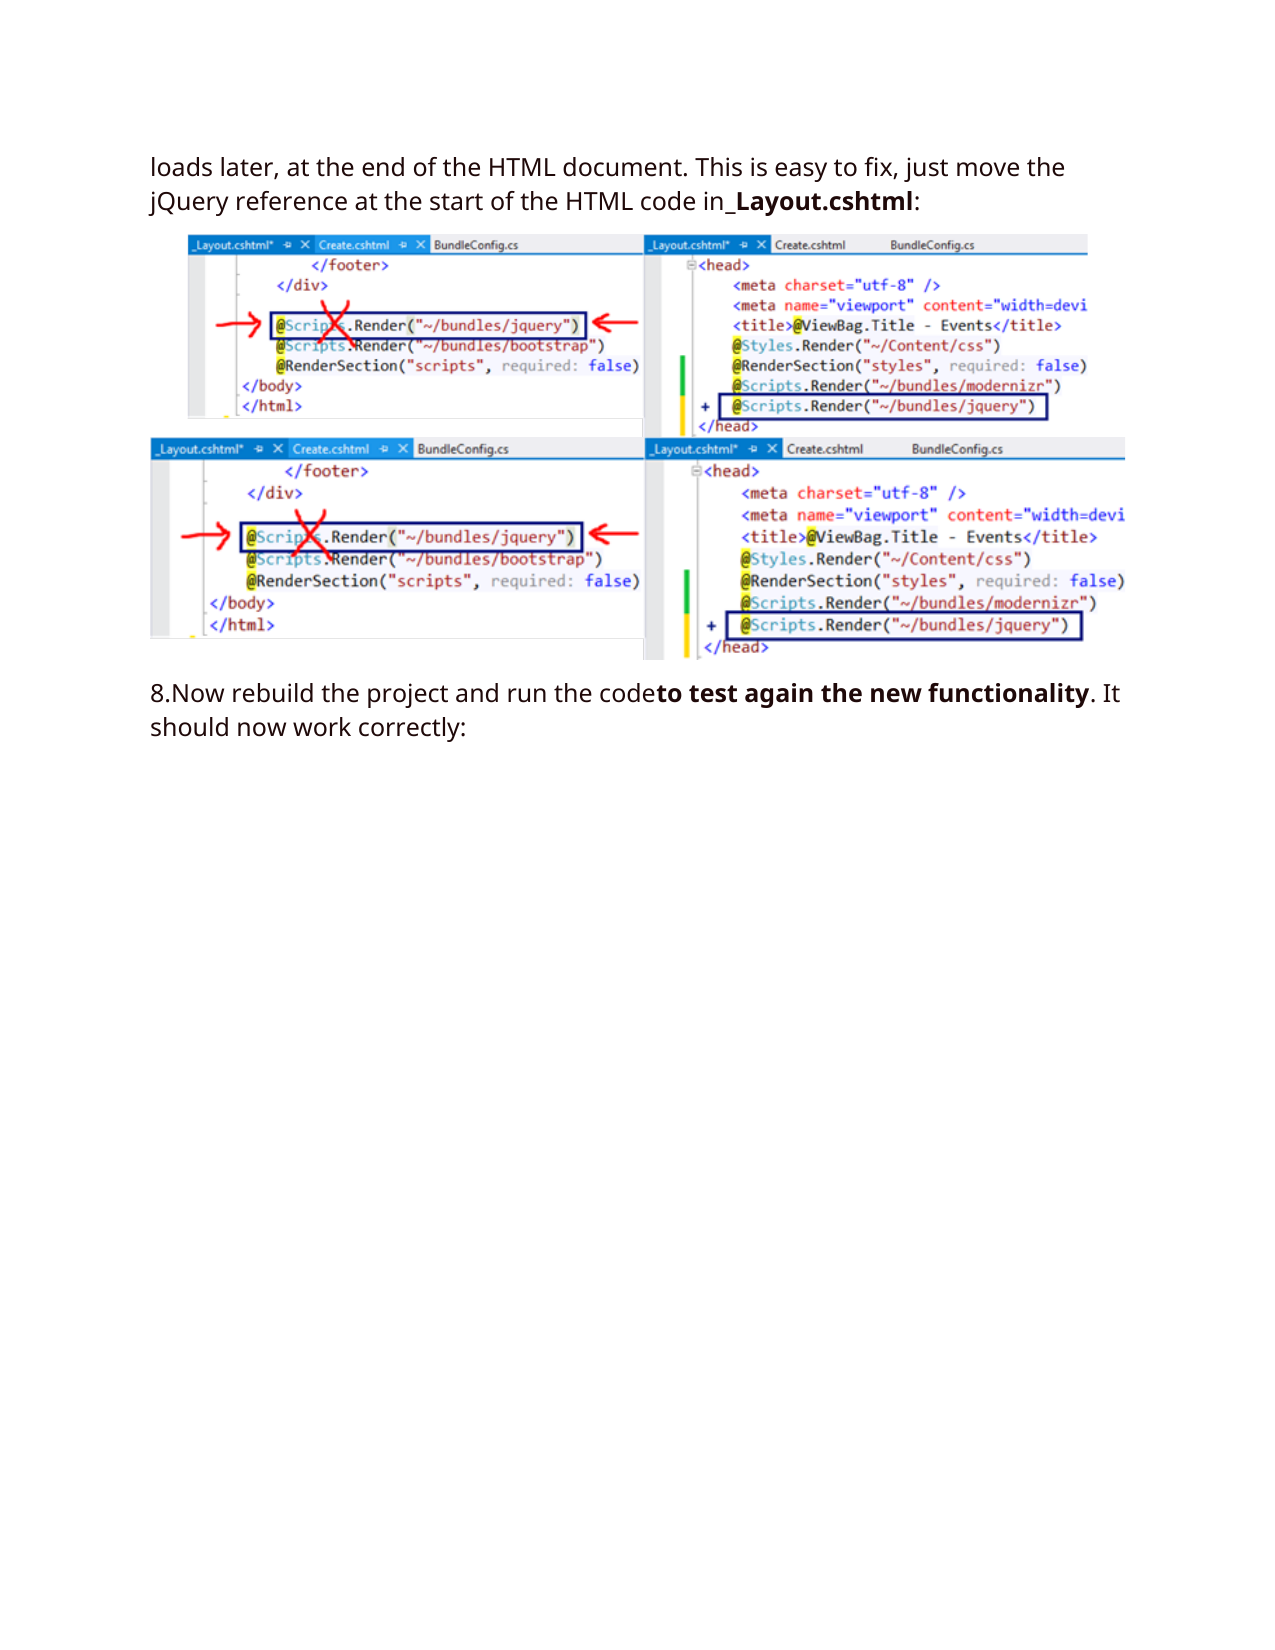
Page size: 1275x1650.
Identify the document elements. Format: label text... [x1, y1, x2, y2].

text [150, 150, 1125, 218]
text 8.Now rebuild the project and run the codeto test again the new functionality. It should now work correctly: [150, 676, 1125, 744]
picture [150, 234, 1125, 660]
